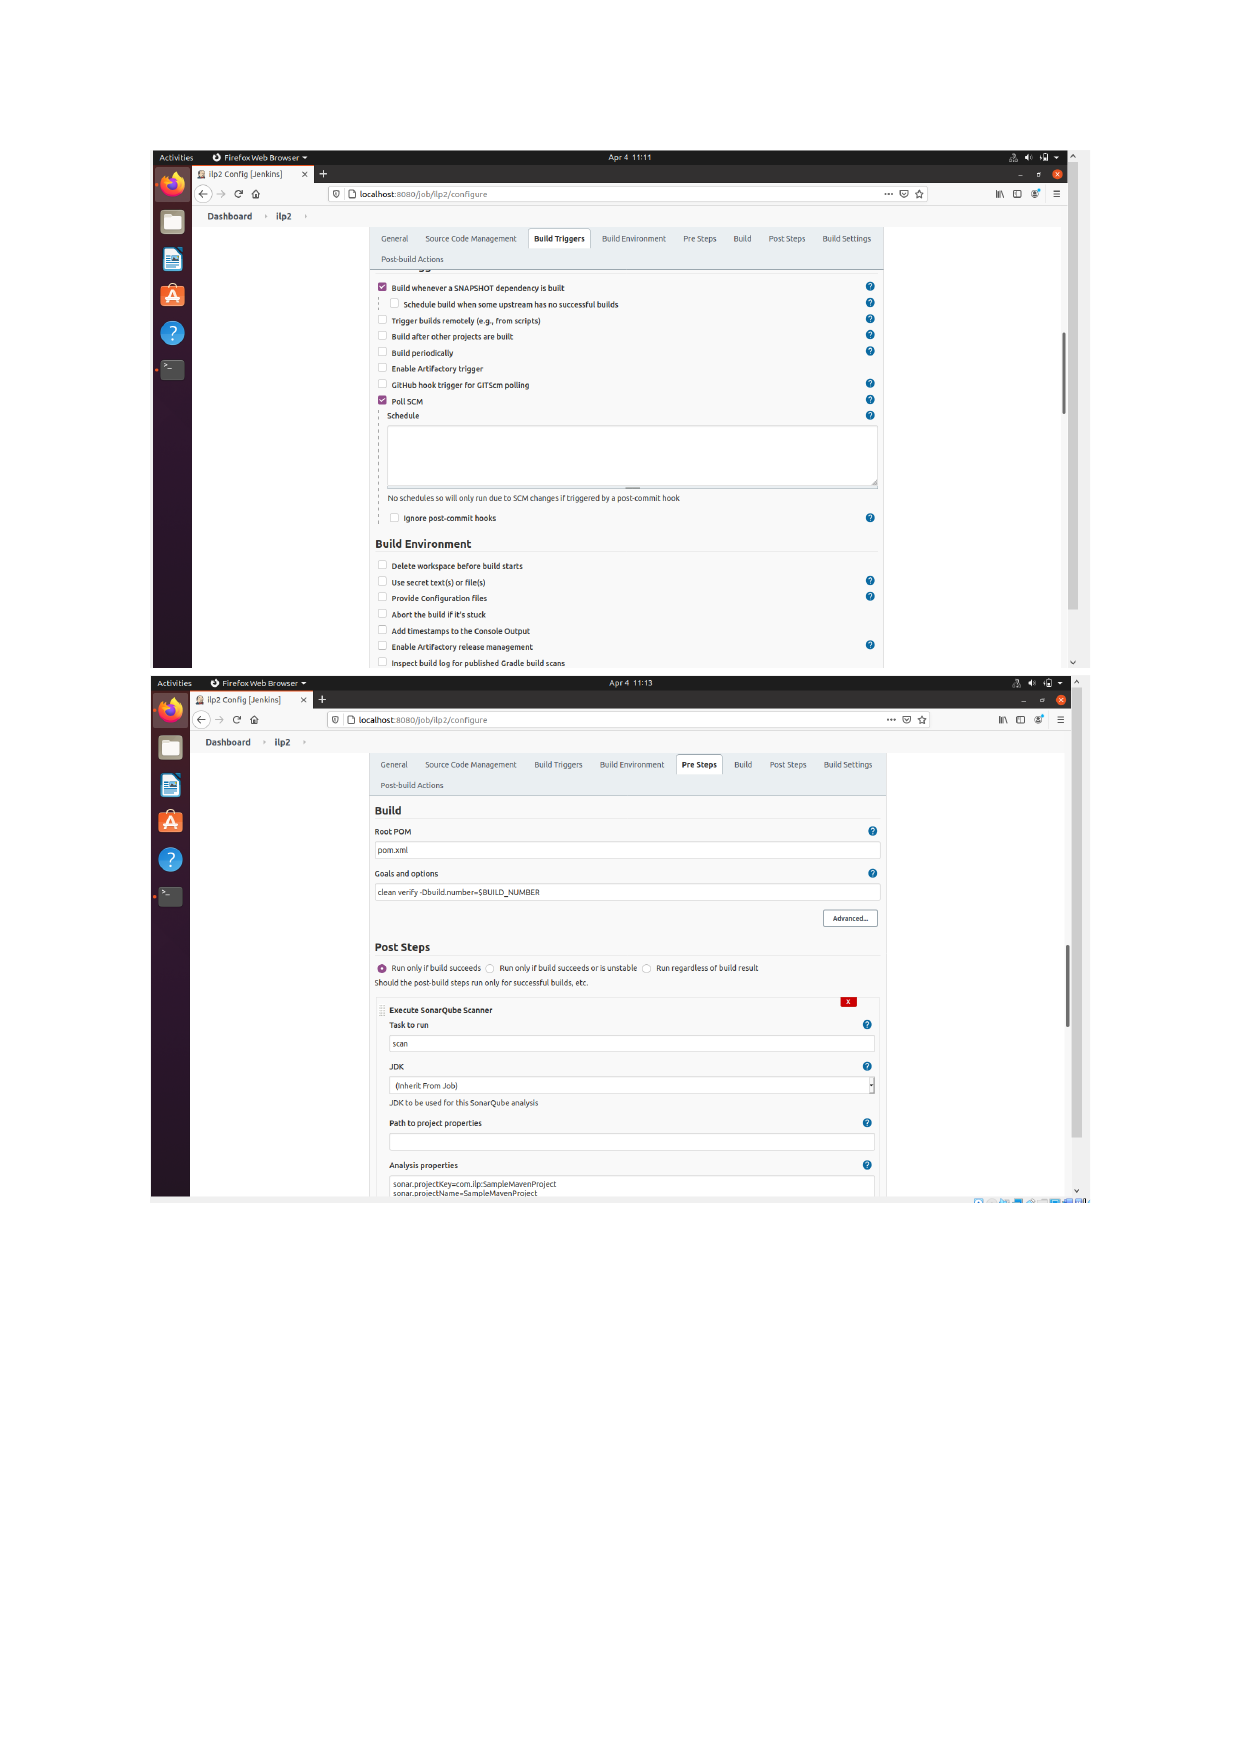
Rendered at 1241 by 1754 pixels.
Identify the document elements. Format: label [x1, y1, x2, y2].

picture [150, 150, 1091, 668]
picture [150, 675, 1091, 1203]
